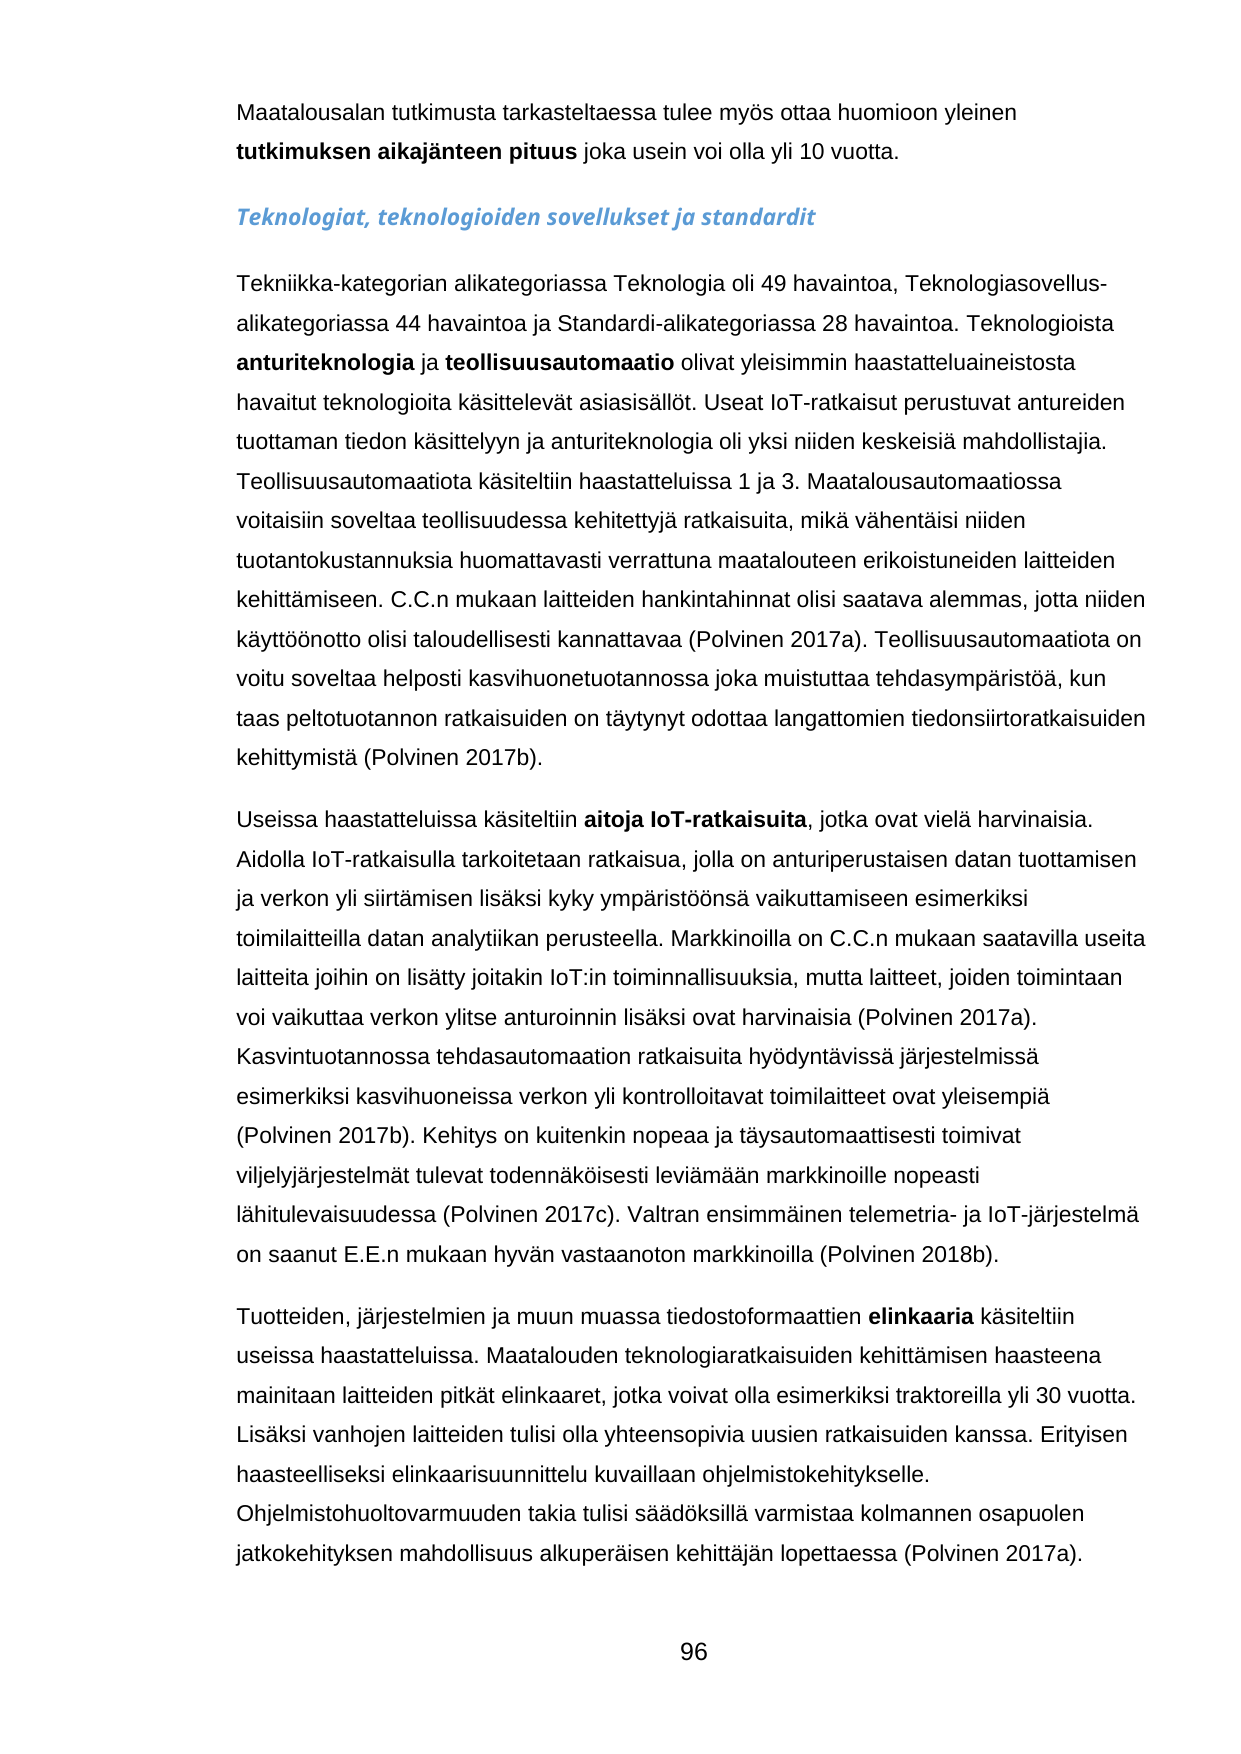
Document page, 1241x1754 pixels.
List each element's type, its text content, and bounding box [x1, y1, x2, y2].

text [236, 98, 1152, 164]
text Useissa haastatteluissa käsiteltiin aitoja IoT-ratkaisuita, jotka ovat vielä harvinaisia. Aidolla IoT-ratkaisulla tarkoitetaan ratkaisua, jolla on anturiperustaisen datan tuottamisen ja verkon yli siirtämisen lisäksi kyky ympäristöönsä vaikuttamiseen esimerkiksi toimilaitteilla datan analytiikan perusteella. Markkinoilla on C.C.n mukaan saatavilla useita laitteita joihin on lisätty joitakin IoT:in toiminnallisuuksia, mutta laitteet, joiden toimintaan voi vaikuttaa verkon ylitse anturoinnin lisäksi ovat harvinaisia (Polvinen 2017a). Kasvintuotannossa tehdasautomaation ratkaisuita hyödyntävissä järjestelmissä esimerkiksi kasvihuoneissa verkon yli kontrolloitavat toimilaitteet ovat yleisempiä (Polvinen 2017b). Kehitys on kuitenkin nopeaa ja täysautomaattisesti toimivat viljelyjärjestelmät tulevat todennäköisesti leviämään markkinoille nopeasti lähitulevaisuudessa (Polvinen 2017c). Valtran ensimmäinen telemetria- ja IoT-järjestelmä on saanut E.E.n mukaan hyvän vastaanoton markkinoilla (Polvinen 2018b). [236, 806, 1152, 1267]
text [236, 1303, 1152, 1566]
subtitle Teknologiat, teknologioiden sovellukset ja standardit [236, 200, 1152, 232]
text Tekniikka-kategorian alikategoriassa Teknologia oli 49 havaintoa, Teknologiasovellus-alikategoriassa 44 havaintoa ja Standardi-alikategoriassa 28 havaintoa. Teknologioista anturiteknologia ja teollisuusautomaatio olivat yleisimmin haastatteluaineistosta havaitut teknologioita käsittelevät asiasisällöt. Useat IoT-ratkaisut perustuvat antureiden tuottaman tiedon käsittelyyn ja anturiteknologia oli yksi niiden keskeisiä mahdollistajia. Teollisuusautomaatiota käsiteltiin haastatteluissa 1 ja 3. Maatalousautomaatiossa voitaisiin soveltaa teollisuudessa kehitettyjä ratkaisuita, mikä vähentäisi niiden tuotantokustannuksia huomattavasti verrattuna maatalouteen erikoistuneiden laitteiden kehittämiseen. C.C.n mukaan laitteiden hankintahinnat olisi saatava alemmas, jotta niiden käyttöönotto olisi taloudellisesti kannattavaa (Polvinen 2017a). Teollisuusautomaatiota on voitu soveltaa helposti kasvihuonetuotannossa joka muistuttaa tehdasympäristöä, kun taas peltotuotannon ratkaisuiden on täytynyt odottaa langattomien tiedonsiirtoratkaisuiden kehittymistä (Polvinen 2017b). [236, 270, 1152, 770]
